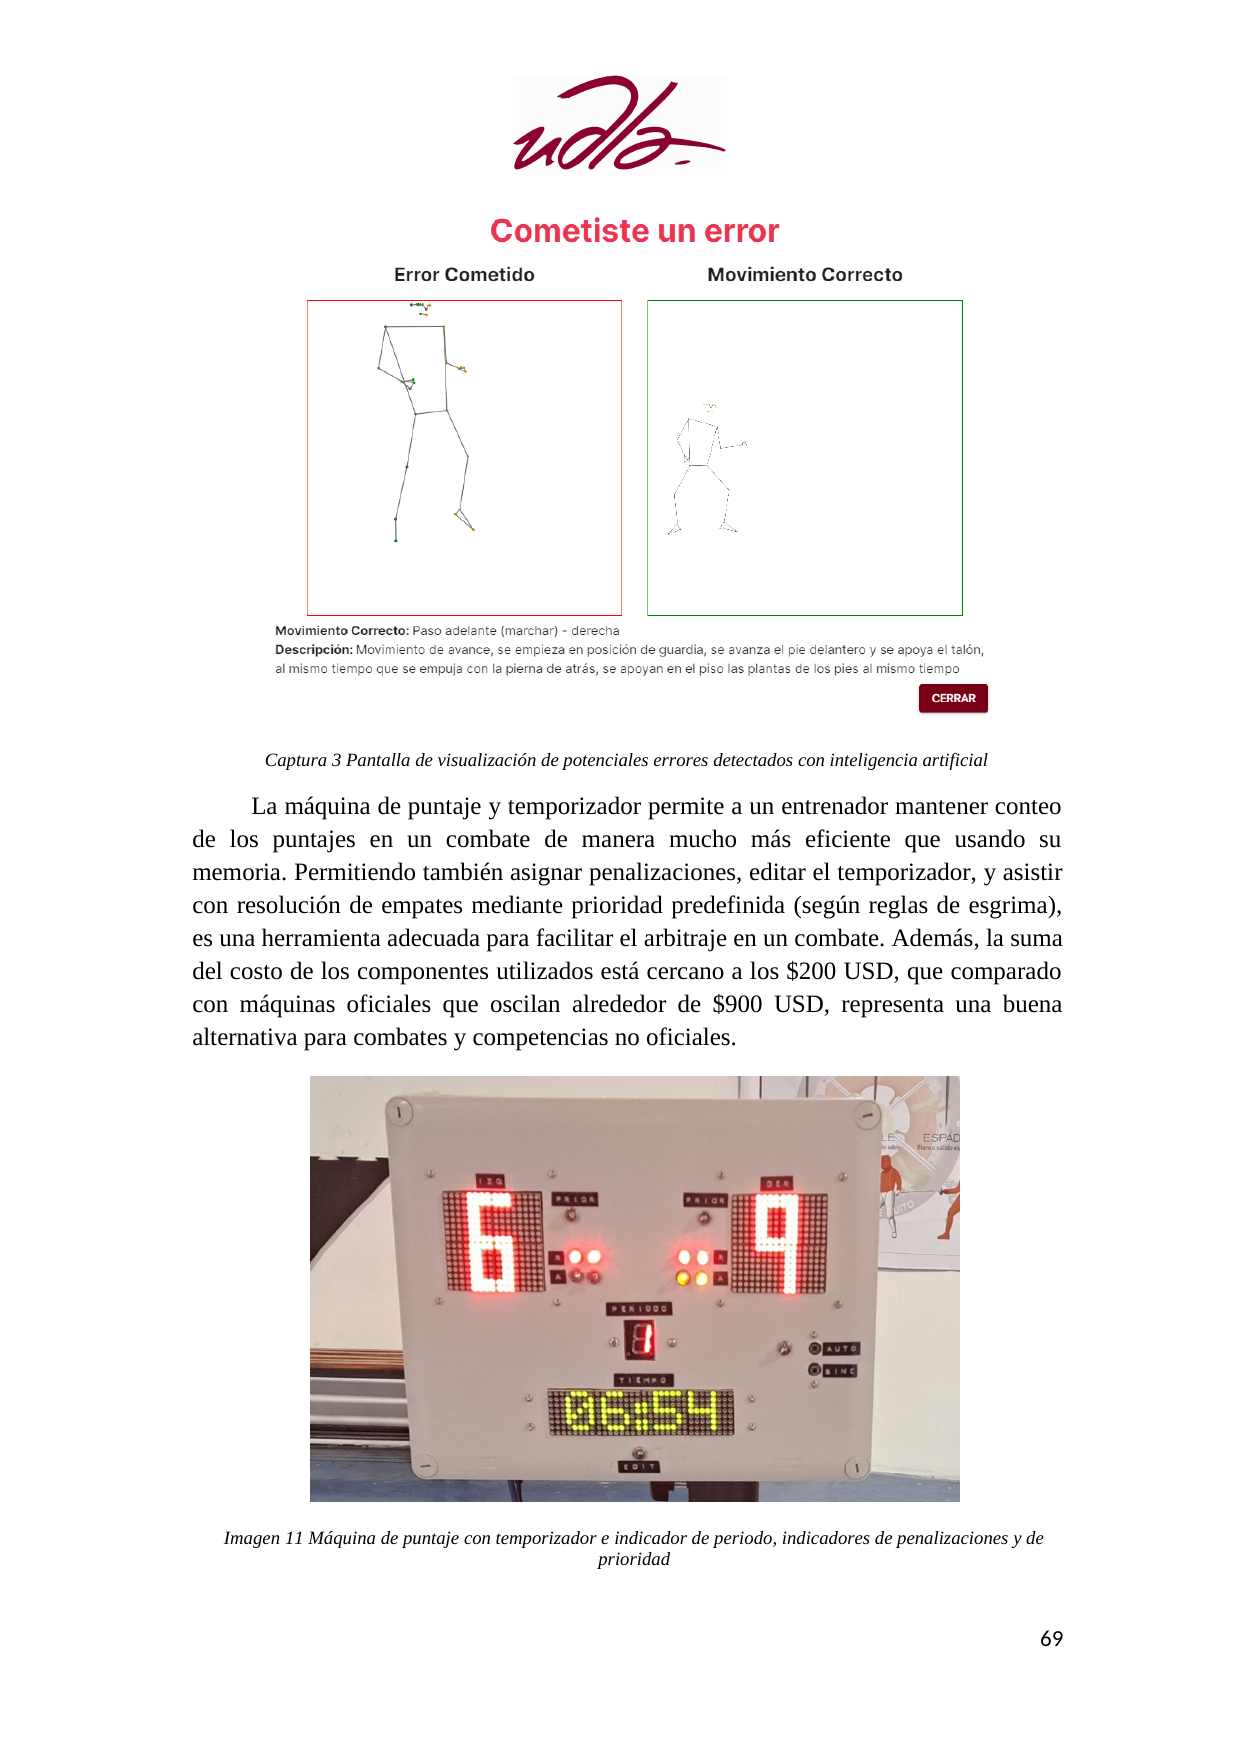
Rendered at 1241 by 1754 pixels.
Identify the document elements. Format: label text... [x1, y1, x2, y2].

picture [310, 1076, 960, 1502]
text La máquina de puntaje y temporizador permite a un entrenador mantener conteo de los puntajes en un combate de manera mucho más eficiente que usando su memoria. Permitiendo también asignar penalizaciones, editar el temporizador, y asistir con resolución de empates mediante prioridad predefinida (según reglas de esgrima), es una herramienta adecuada para facilitar el arbitraje en un combate. Además, la suma del costo de los componentes utilizados está cercano a los $200 USD, que comparado con máquinas oficiales que oscilan alrededor de $900 USD, representa una buena alternativa para combates y competencias no oficiales. [192, 791, 1063, 1051]
text Captura 3 Pantalla de visualización de potenciales errores detectados con inteligencia artificial [192, 748, 1063, 770]
picture [259, 201, 1010, 724]
picture [509, 73, 731, 174]
text Imagen 11 Máquina de puntaje con temporizador e indicador de periodo, indicadores de penalizaciones y de prioridad [207, 1527, 1063, 1570]
